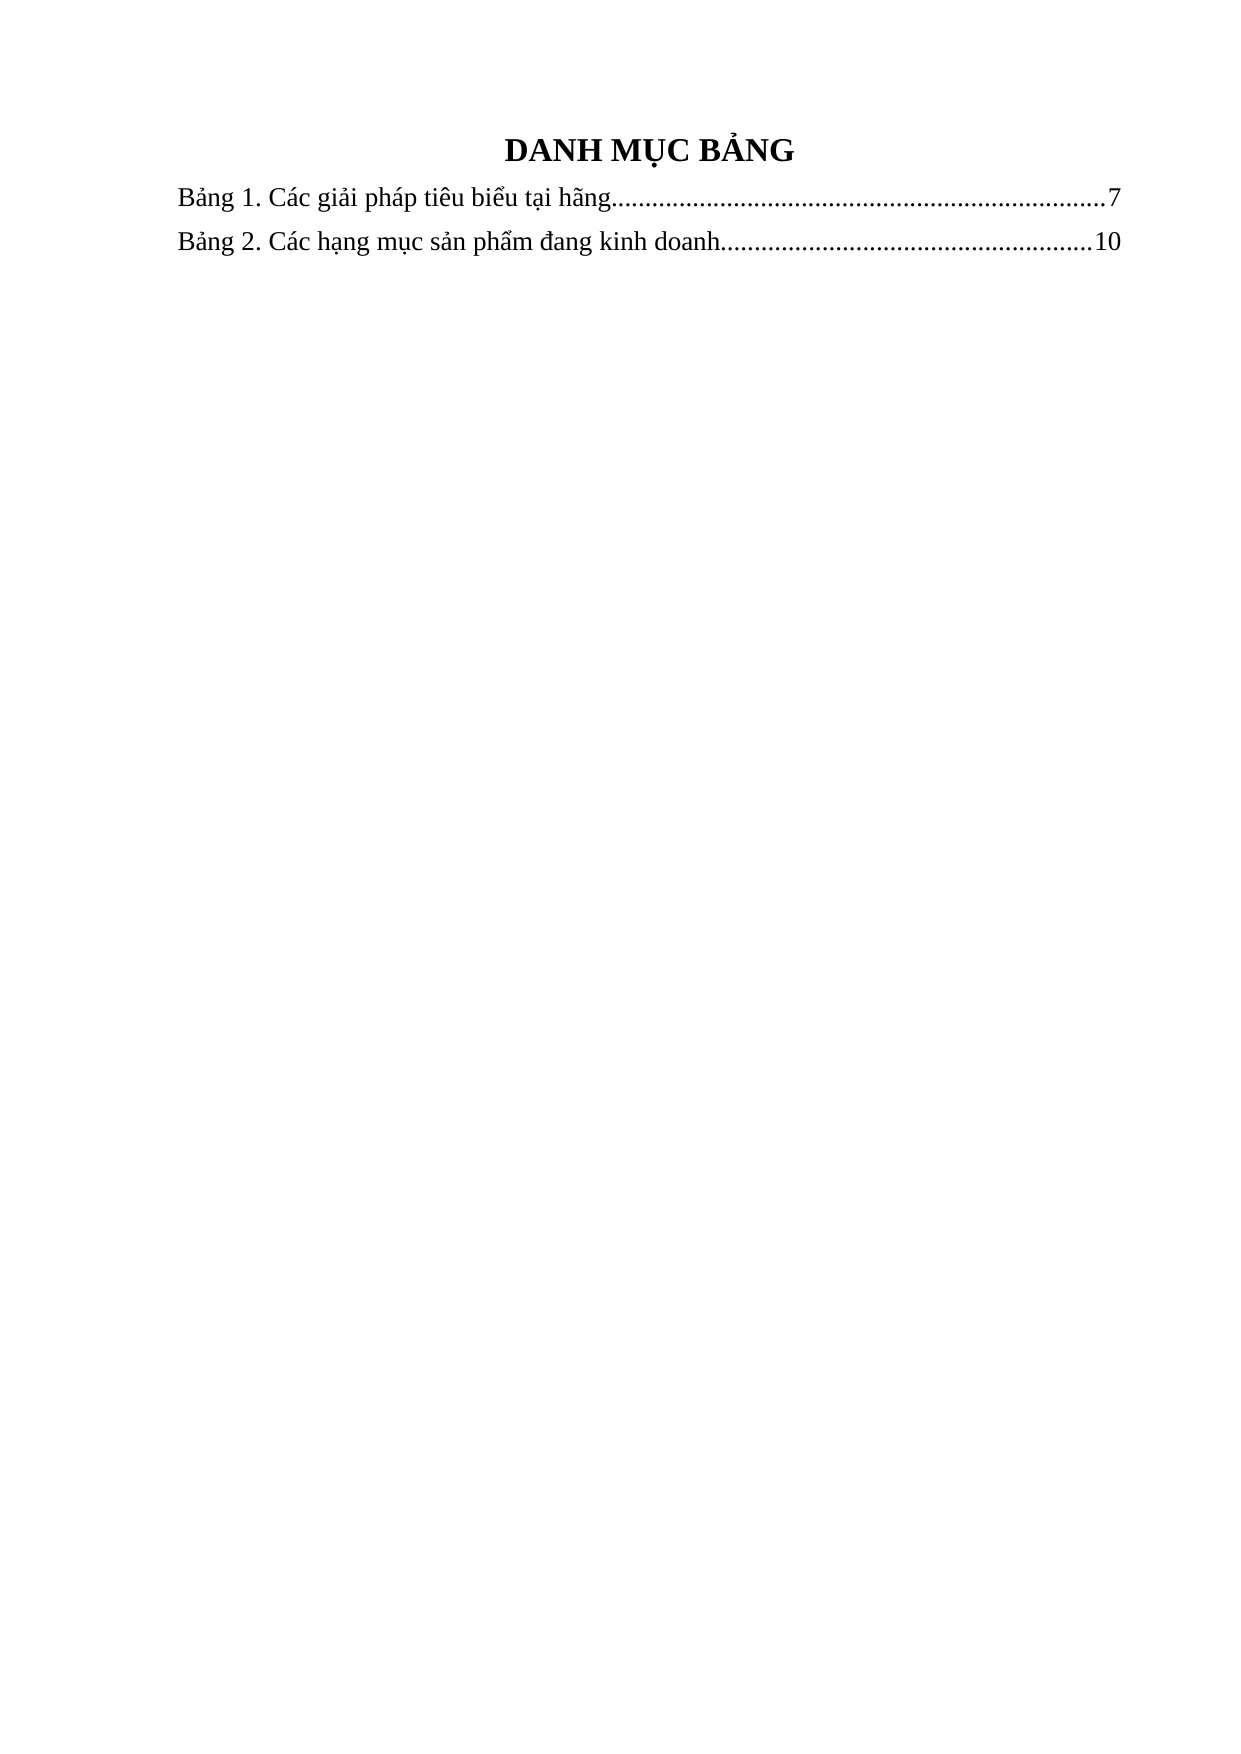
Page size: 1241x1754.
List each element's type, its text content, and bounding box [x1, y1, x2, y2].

text Bảng 2. Các hạng mục sản phẩm đang kinh doanh 10 [177, 225, 1122, 256]
text Bảng 1. Các giải pháp tiêu biểu tại hãng 7 [177, 181, 1122, 213]
text DANH MỤC BẢNG [177, 131, 1122, 169]
